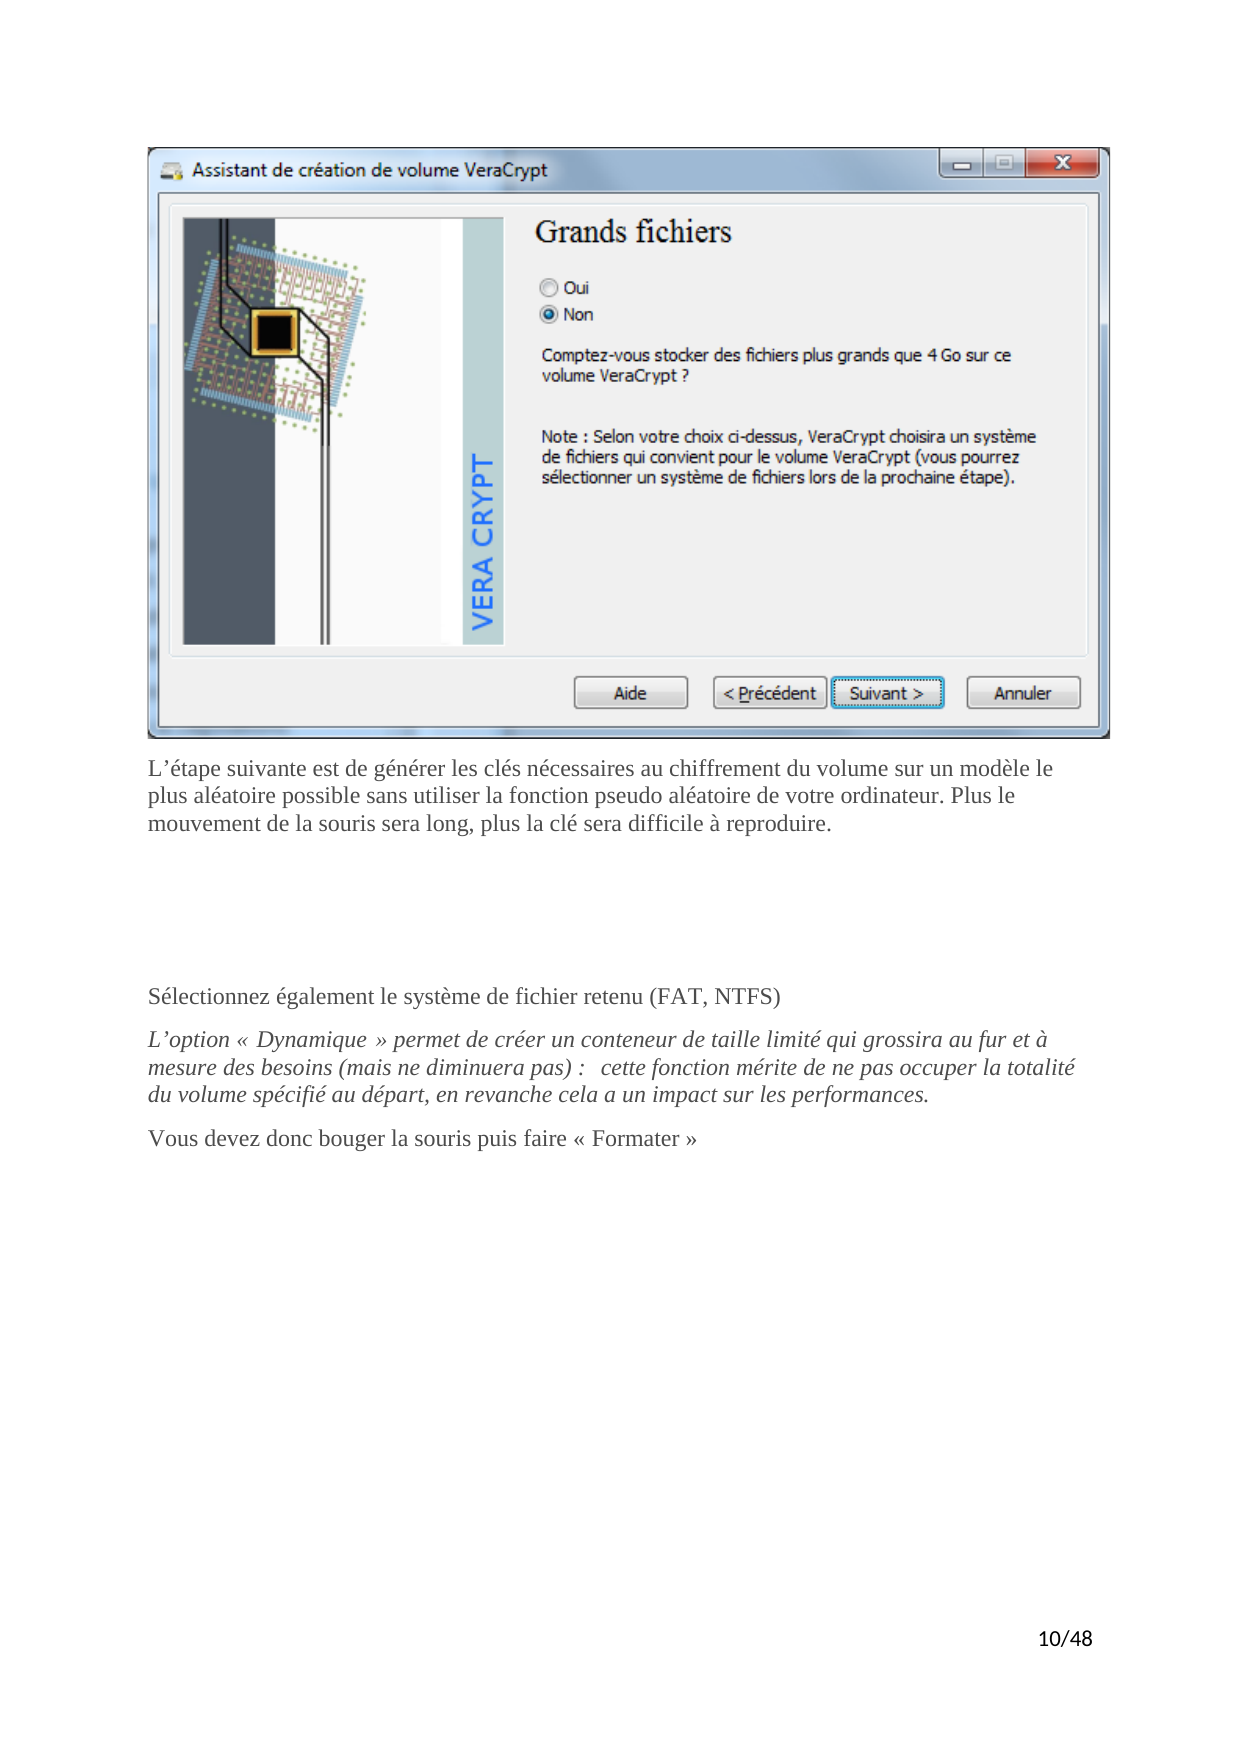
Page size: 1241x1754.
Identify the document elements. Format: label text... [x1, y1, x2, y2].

text L’option « Dynamique » permet de créer un conteneur de taille limité qui grossira au fur et à mesure des besoins (mais ne diminuera pas) : cette fonction mérite de ne pas occuper la totalité du volume spécifié au départ, en revanche cela a un impact sur les performances. [148, 1025, 1093, 1108]
picture [147, 147, 1110, 739]
text Vous devez donc bouger la souris puis faire « Formater » [148, 1124, 1093, 1151]
text L’étape suivante est de générer les clés nécessaires au chiffrement du volume sur un modèle le plus aléatoire possible sans utiliser la fonction pseudo aléatoire de votre ordinateur. Plus le mouvement de la souris sera long, plus la clé sera difficile à reproduire. [148, 754, 1093, 837]
text Sélectionnez également le système de fichier retenu (FAT, NTFS) [148, 982, 1093, 1009]
